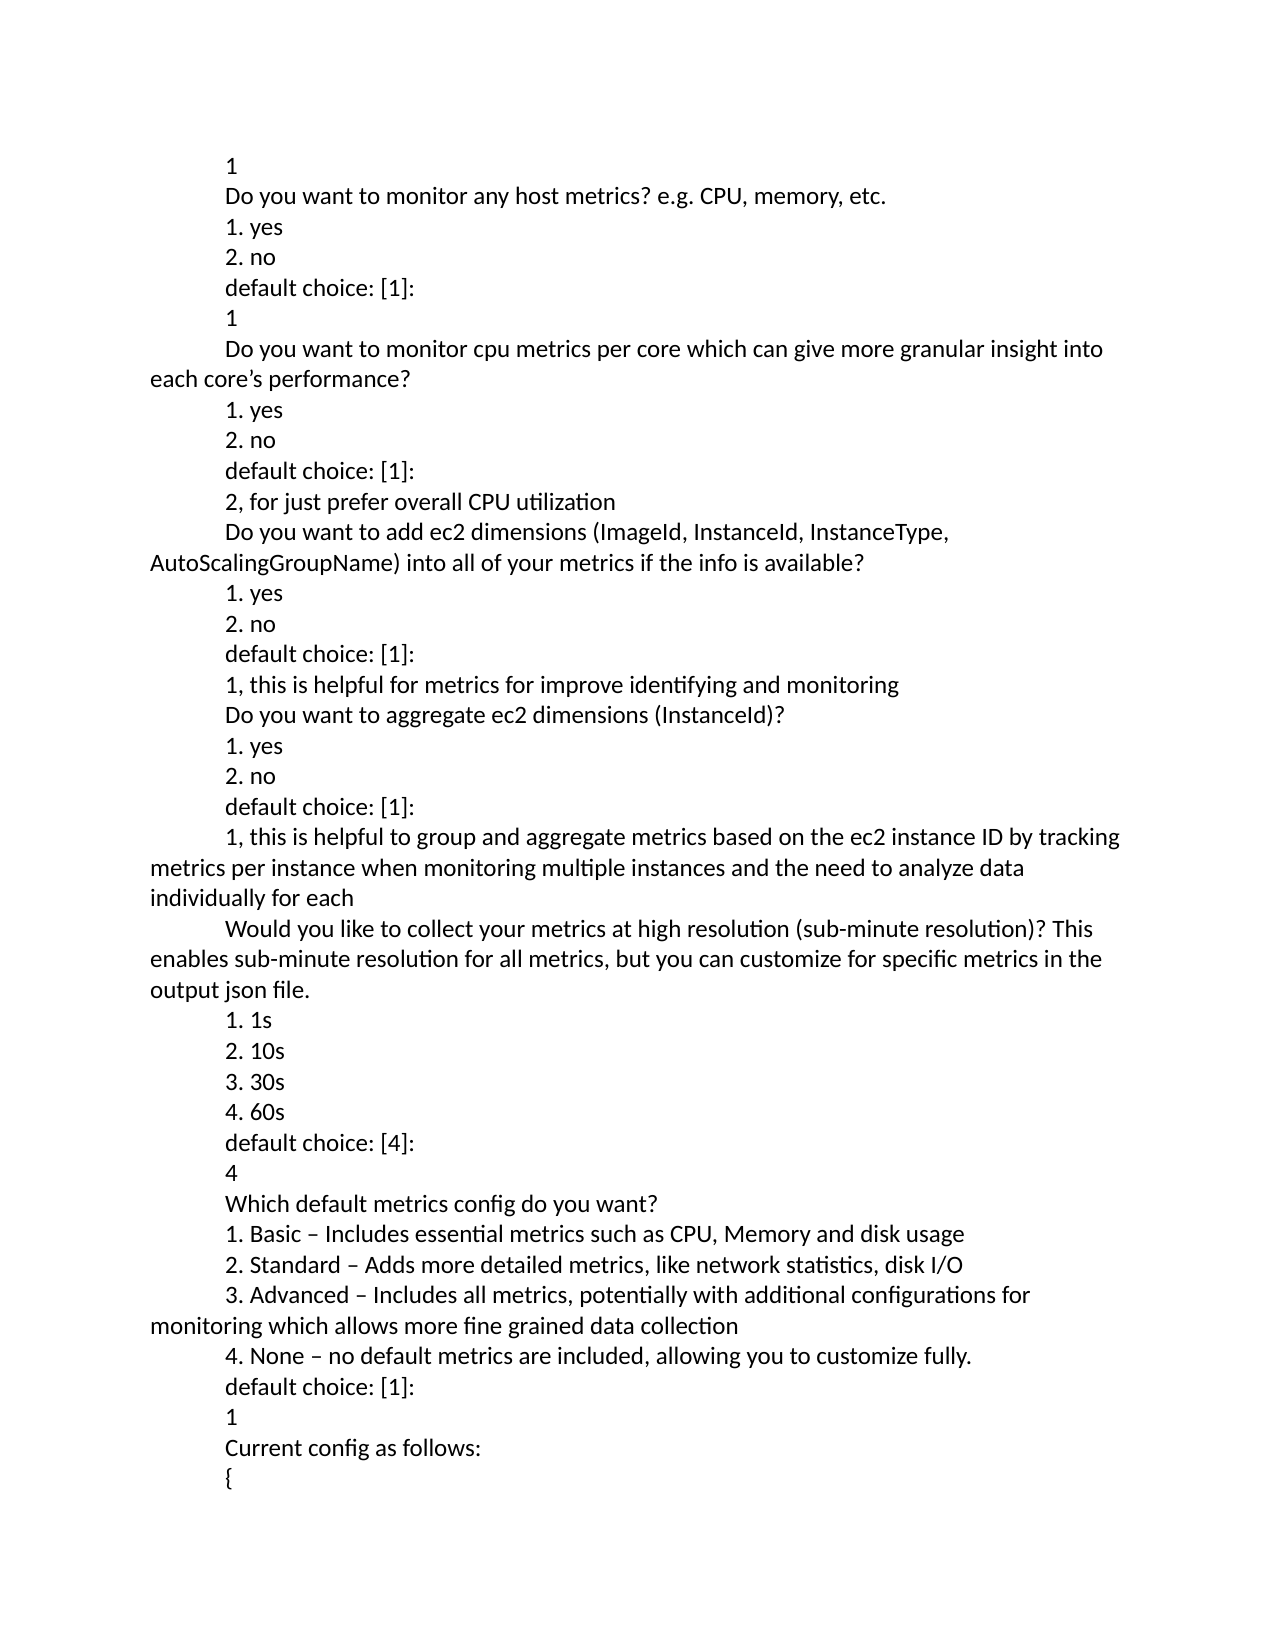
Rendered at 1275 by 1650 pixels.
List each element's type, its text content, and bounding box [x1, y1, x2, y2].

text 1, this is helpful for metrics for improve identifying and monitoring [150, 669, 1125, 699]
text 2. no [150, 608, 1125, 638]
text 2. no [150, 242, 1125, 272]
text 2, for just prefer overall CPU utilization [150, 486, 1125, 516]
text Current config as follows: [150, 1432, 1125, 1462]
text 4. 60s [150, 1096, 1125, 1127]
text 2. no [150, 425, 1125, 455]
text 1. Basic – Includes essential metrics such as CPU, Memory and disk usage [150, 1218, 1125, 1249]
text Which default metrics config do you want? [150, 1188, 1125, 1218]
text 2. Standard – Adds more detailed metrics, like network statistics, disk I/O [150, 1249, 1125, 1279]
text 1 [150, 1401, 1125, 1432]
text default choice: [1]: [150, 1371, 1125, 1401]
text 2. no [150, 760, 1125, 791]
text 3. 30s [150, 1066, 1125, 1096]
text default choice: [1]: [150, 272, 1125, 303]
text Do you want to monitor cpu metrics per core which can give more granular insight into each core’s performance? [150, 333, 1125, 394]
text 1 [150, 150, 1125, 181]
text 4 [150, 1157, 1125, 1188]
text { [150, 1462, 1125, 1493]
text Would you like to collect your metrics at high resolution (sub-minute resolution)? This enables sub-minute resolution for all metrics, but you can customize for specific metrics in the output json file. [150, 913, 1125, 1004]
text 1. 1s [150, 1004, 1125, 1035]
text 1. yes [150, 211, 1125, 242]
text 1, this is helpful to group and aggregate metrics based on the ec2 instance ID by tracking metrics per instance when monitoring multiple instances and the need to analyze data individually for each [150, 821, 1125, 913]
text Do you want to monitor any host metrics? e.g. CPU, memory, etc. [150, 181, 1125, 211]
text 4. None – no default metrics are included, allowing you to customize fully. [150, 1340, 1125, 1371]
text 1 [150, 303, 1125, 333]
text 2. 10s [150, 1035, 1125, 1066]
text Do you want to add ec2 dimensions (ImageId, InstanceId, InstanceType, AutoScalingGroupName) into all of your metrics if the info is available? [150, 516, 1125, 577]
text 3. Advanced – Includes all metrics, potentially with additional configurations for monitoring which allows more fine grained data collection [150, 1279, 1125, 1340]
text 1. yes [150, 394, 1125, 425]
text 1. yes [150, 730, 1125, 760]
text default choice: [1]: [150, 791, 1125, 821]
text Do you want to aggregate ec2 dimensions (InstanceId)? [150, 699, 1125, 730]
text 1. yes [150, 577, 1125, 608]
text default choice: [1]: [150, 638, 1125, 669]
text default choice: [4]: [150, 1127, 1125, 1157]
text default choice: [1]: [150, 455, 1125, 486]
